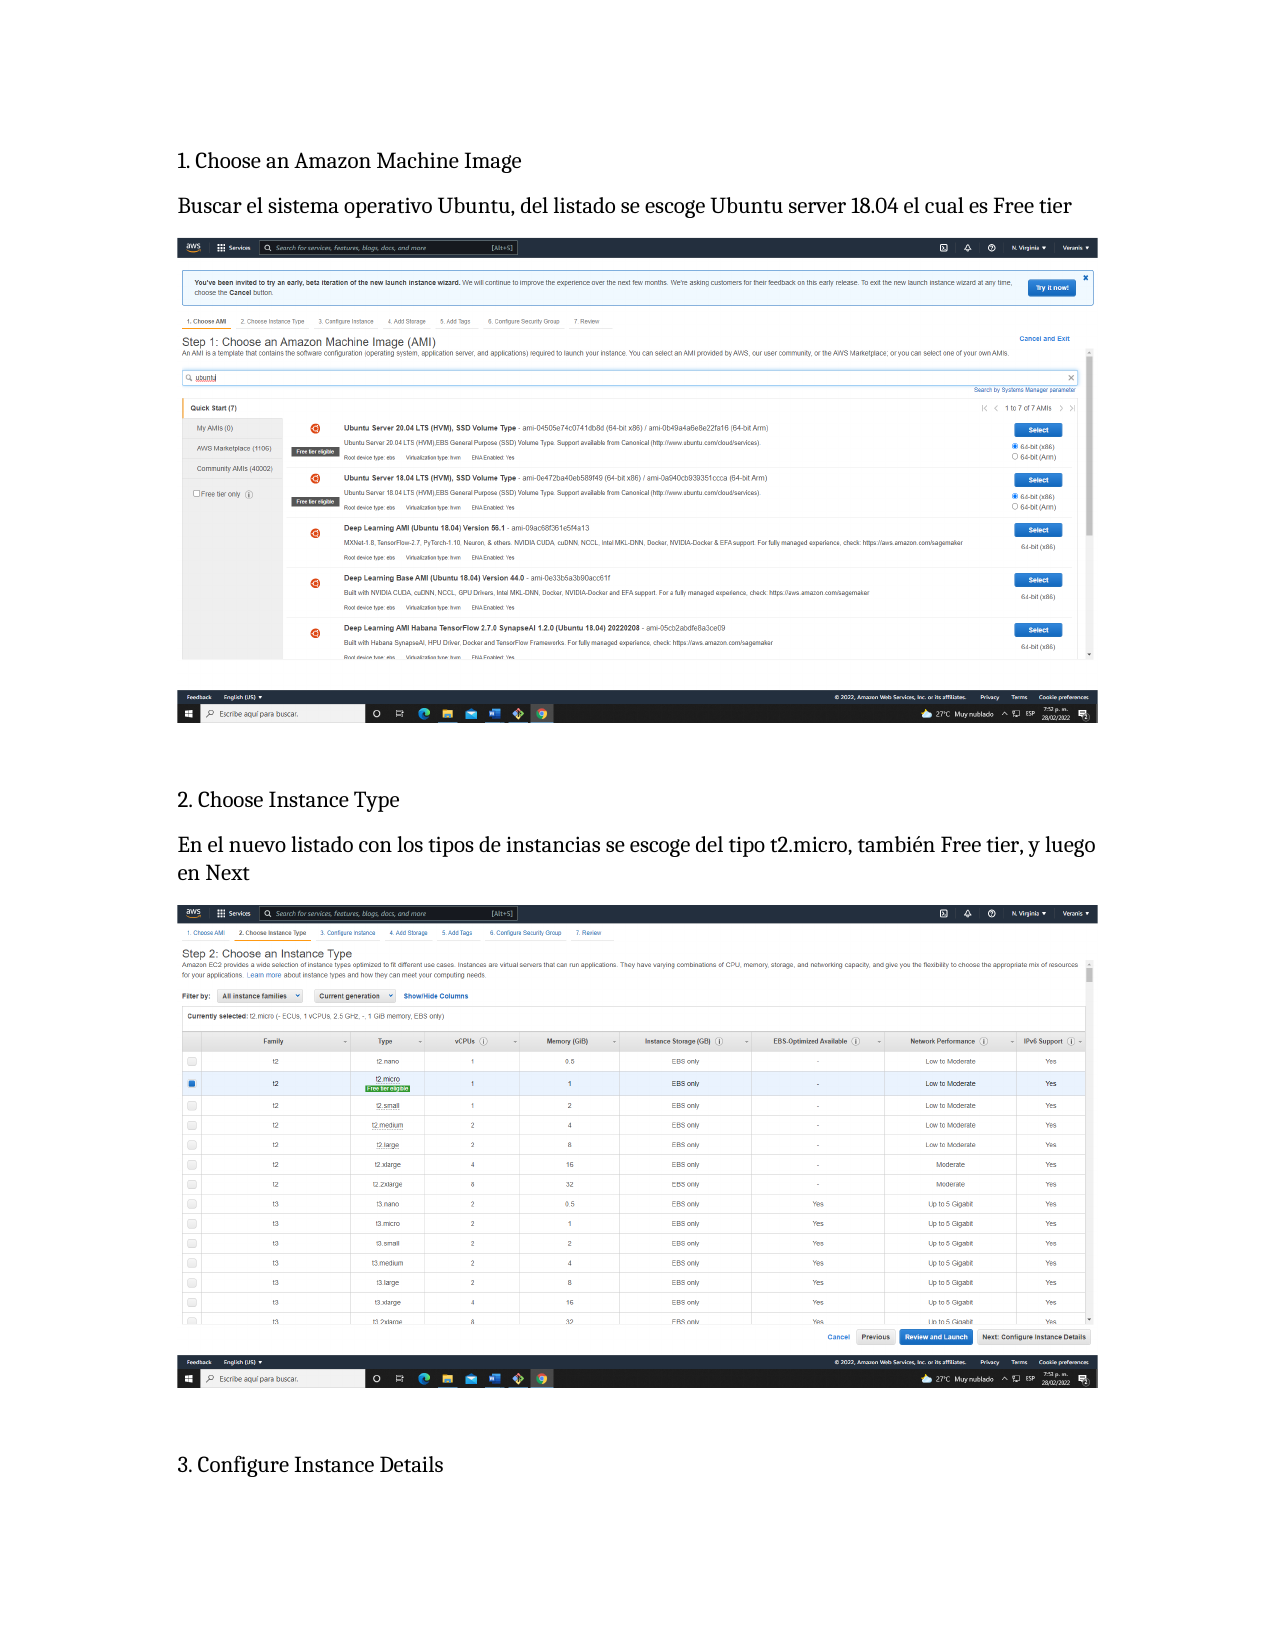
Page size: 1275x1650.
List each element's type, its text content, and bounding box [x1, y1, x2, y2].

picture [177, 237, 1098, 723]
text 2. Choose Instance Type [177, 787, 1098, 813]
text 3. Configure Instance Details [177, 1452, 1098, 1478]
text 1. Choose an Amazon Machine Image [177, 148, 1098, 174]
text En el nuevo listado con los tipos de instancias se escoge del tipo t2.micro, también Free tier, y luego en Next [177, 832, 1098, 886]
picture [177, 905, 1098, 1388]
text Buscar el sistema operativo Ubuntu, del listado se escoge Ubuntu server 18.04 el cual es Free tier [177, 193, 1098, 219]
